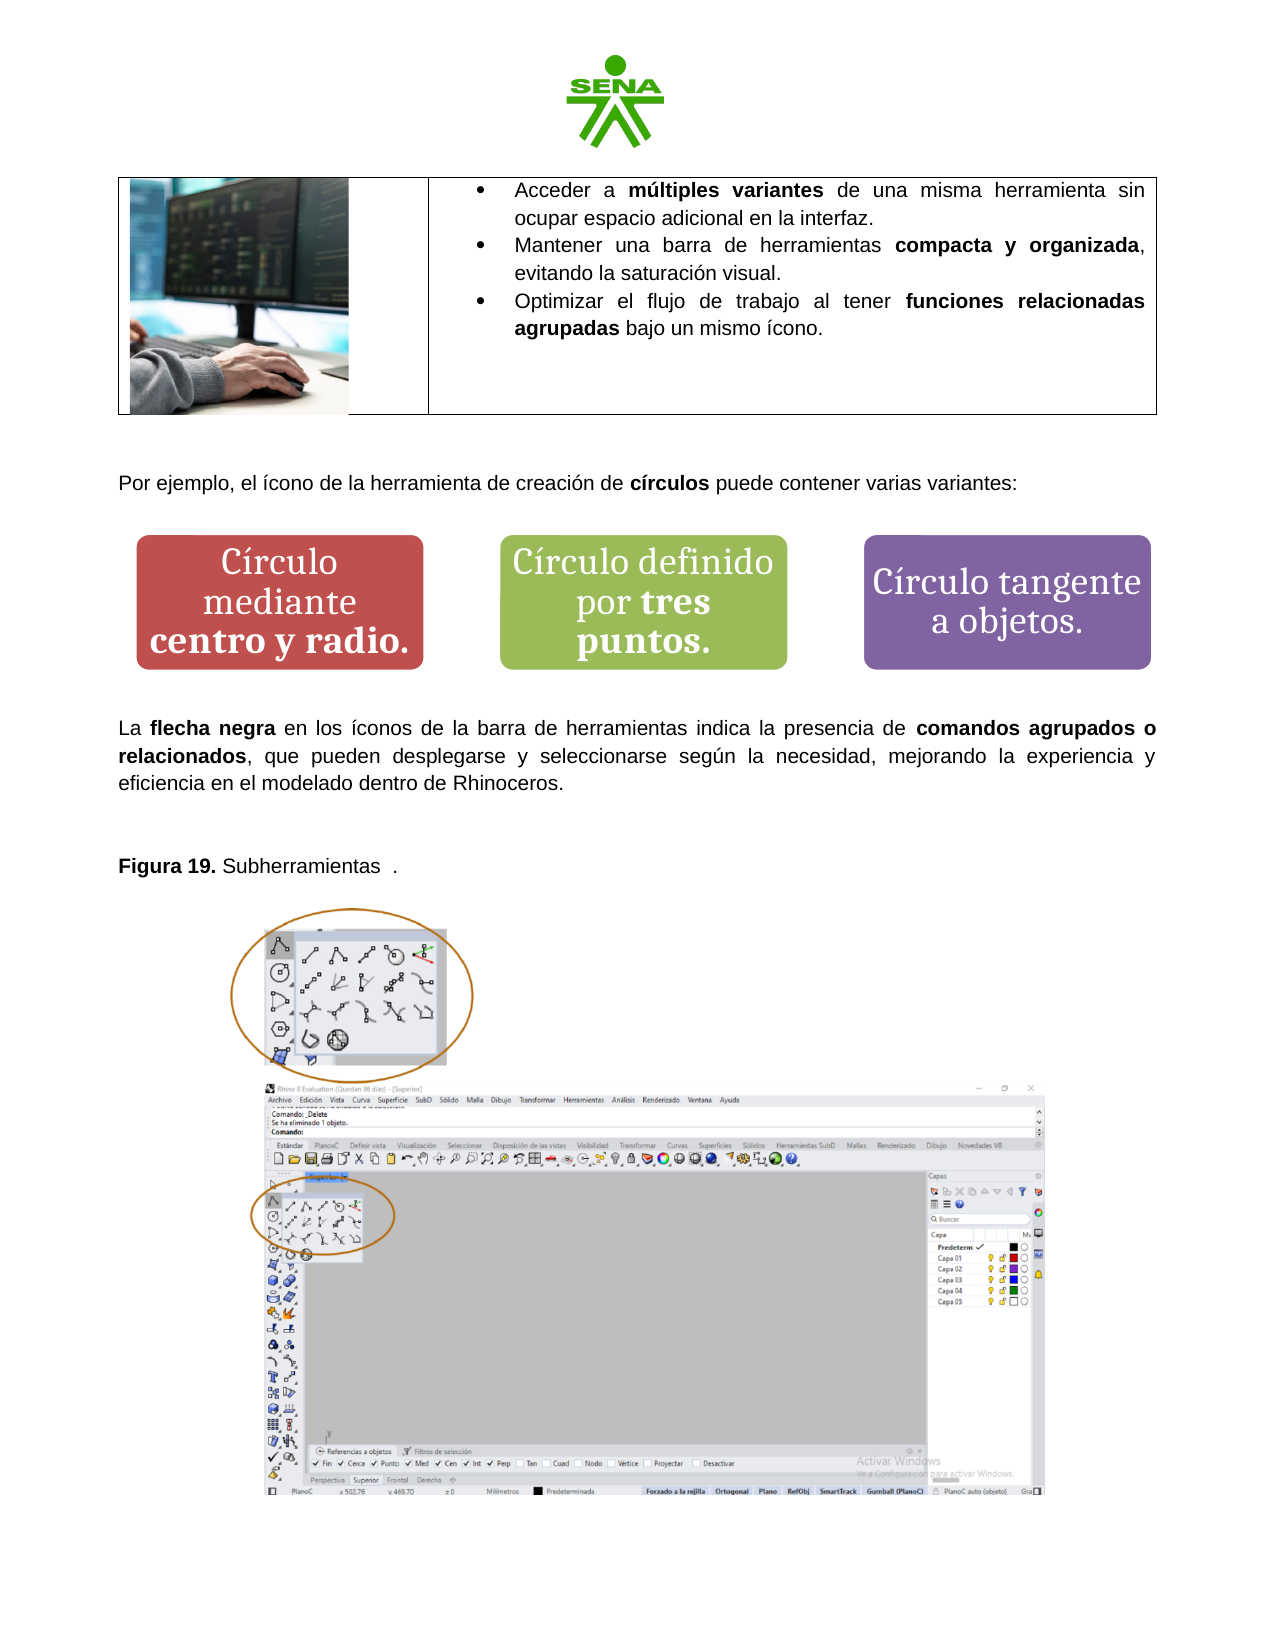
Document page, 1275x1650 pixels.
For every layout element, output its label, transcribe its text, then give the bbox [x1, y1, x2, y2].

picture [129, 178, 349, 415]
table_header [119, 178, 129, 414]
picture [230, 908, 1045, 1495]
text Figura 19. Subherramientas . [118, 854, 1157, 878]
table_header [349, 178, 428, 414]
text Por ejemplo, el ícono de la herramienta de creación de círculos puede contener varias variantes: [118, 470, 1157, 494]
text La flecha negra en los íconos de la barra de herramientas indica la presencia de comandos agrupados o relacionados, que pueden desplegarse y seleccionarse según la necesidad, mejorando la experiencia y eficiencia en el modelado dentro de Rhinoceros. [118, 716, 1157, 795]
table_header Acceder a múltiples variantes de una misma herramienta sin ocupar espacio adicional en la interfaz. Mantener una barra de herramientas compacta y organizada, evitando la saturación visual. Optimizar el flujo de trabajo al tener funciones relacionadas agrupadas bajo un mismo ícono. [429, 178, 1156, 414]
picture [566, 55, 664, 148]
